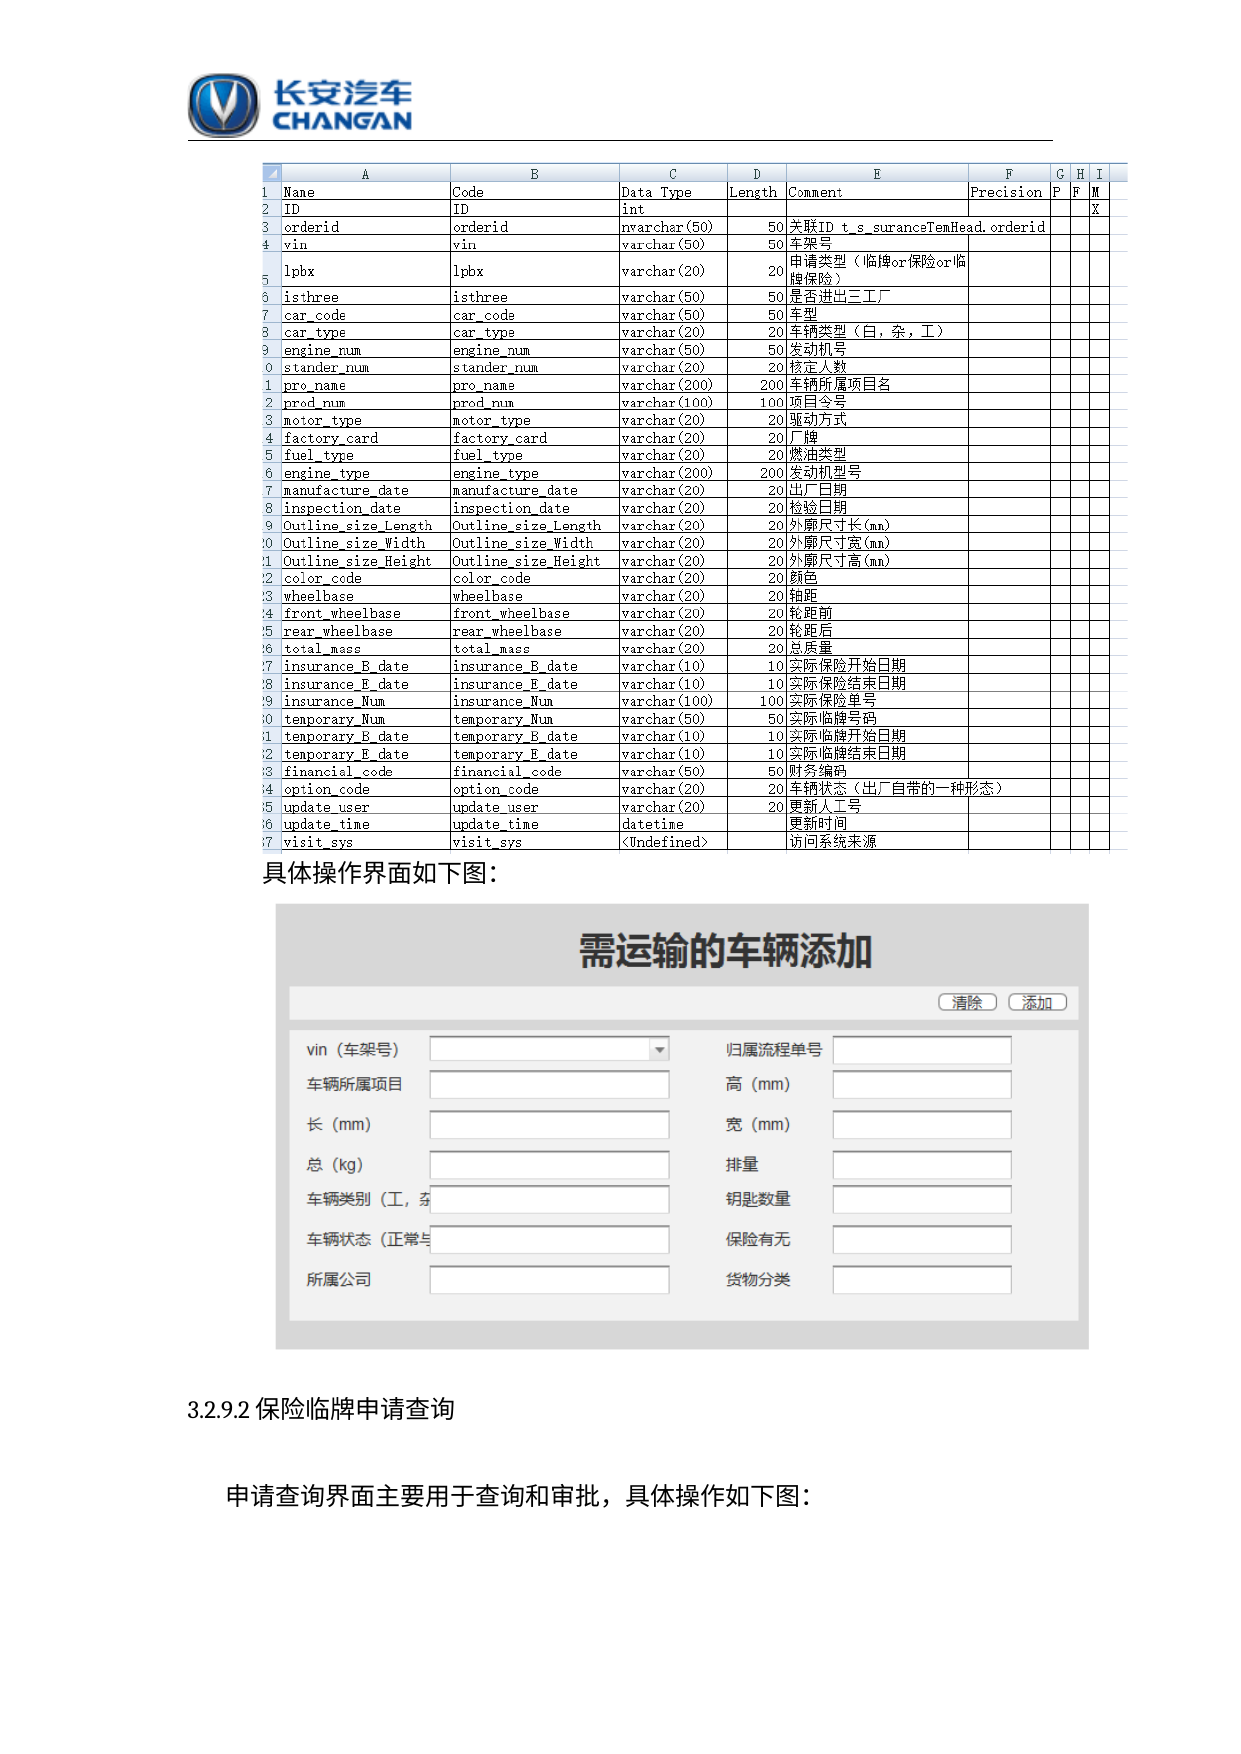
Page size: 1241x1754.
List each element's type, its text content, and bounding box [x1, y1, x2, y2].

text 申请查询界面主要用于查询和审批，具体操作如下图： [225, 1476, 1053, 1513]
picture [262, 162, 1128, 854]
picture [262, 890, 1128, 1361]
picture [187, 73, 432, 138]
list 具体操作界面如下图： [262, 854, 1053, 890]
subtitle 3.2.9.2保险临牌申请查询 [187, 1390, 1053, 1426]
